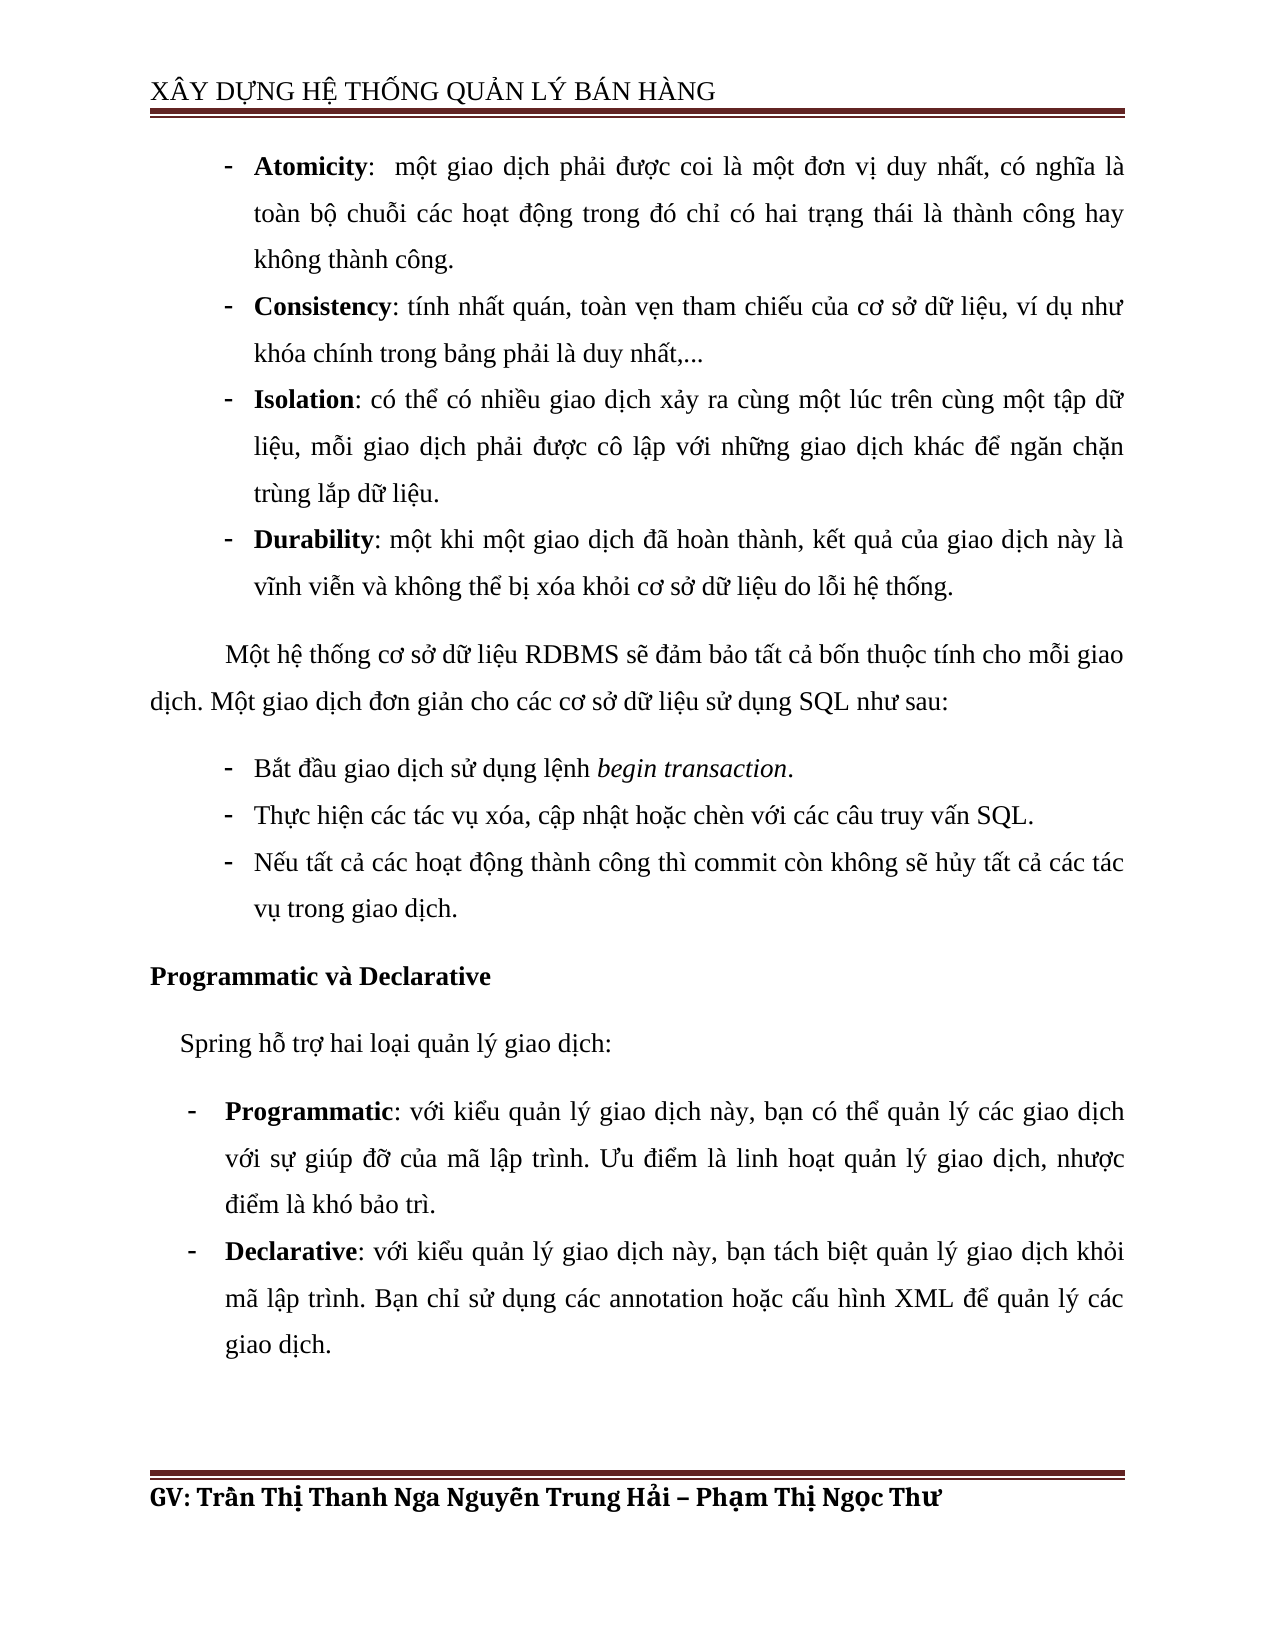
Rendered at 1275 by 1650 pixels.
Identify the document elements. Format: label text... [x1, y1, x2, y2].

list Nếu tất cả các hoạt động thành công thì commit còn không sẽ hủy tất cả các tác vụ trong giao dịch. [224, 846, 1125, 924]
list Bắt đầu giao dịch sử dụng lệnh begin transaction. [224, 752, 1125, 783]
text Programmatic và Declarative [150, 960, 1125, 991]
list Isolation: có thể có nhiều giao dịch xảy ra cùng một lúc trên cùng một tập dữ liệu, mỗi giao dịch phải được cô lập với những giao dịch khác để ngăn chặn trùng lắp dữ liệu. [224, 383, 1125, 508]
list Declarative: với kiểu quản lý giao dịch này, bạn tách biệt quản lý giao dịch khỏi mã lập trình. Bạn chỉ sử dụng các annotation hoặc cấu hình XML để quản lý các giao dịch. [187, 1235, 1125, 1360]
list Consistency: tính nhất quán, toàn vẹn tham chiếu của cơ sở dữ liệu, ví dụ như khóa chính trong bảng phải là duy nhất,... [224, 290, 1125, 368]
text Một hệ thống cơ sở dữ liệu RDBMS sẽ đảm bảo tất cả bốn thuộc tính cho mỗi giao dịch. Một giao dịch đơn giản cho các cơ sở dữ liệu sử dụng SQL như sau: [150, 638, 1125, 716]
text Spring hỗ trợ hai loại quản lý giao dịch: [150, 1028, 1125, 1059]
list Programmatic: với kiểu quản lý giao dịch này, bạn có thể quản lý các giao dịch với sự giúp đỡ của mã lập trình. Ưu điểm là linh hoạt quản lý giao dịch, nhược điểm là khó bảo trì. [187, 1095, 1125, 1220]
list Durability: một khi một giao dịch đã hoàn thành, kết quả của giao dịch này là vĩnh viễn và không thể bị xóa khỏi cơ sở dữ liệu do lỗi hệ thống. [224, 524, 1125, 602]
list Thực hiện các tác vụ xóa, cập nhật hoặc chèn với các câu truy vấn SQL. [224, 799, 1125, 830]
list Atomicity: một giao dịch phải được coi là một đơn vị duy nhất, có nghĩa là toàn bộ chuỗi các hoạt động trong đó chỉ có hai trạng thái là thành công hay không thành công. [224, 150, 1125, 274]
